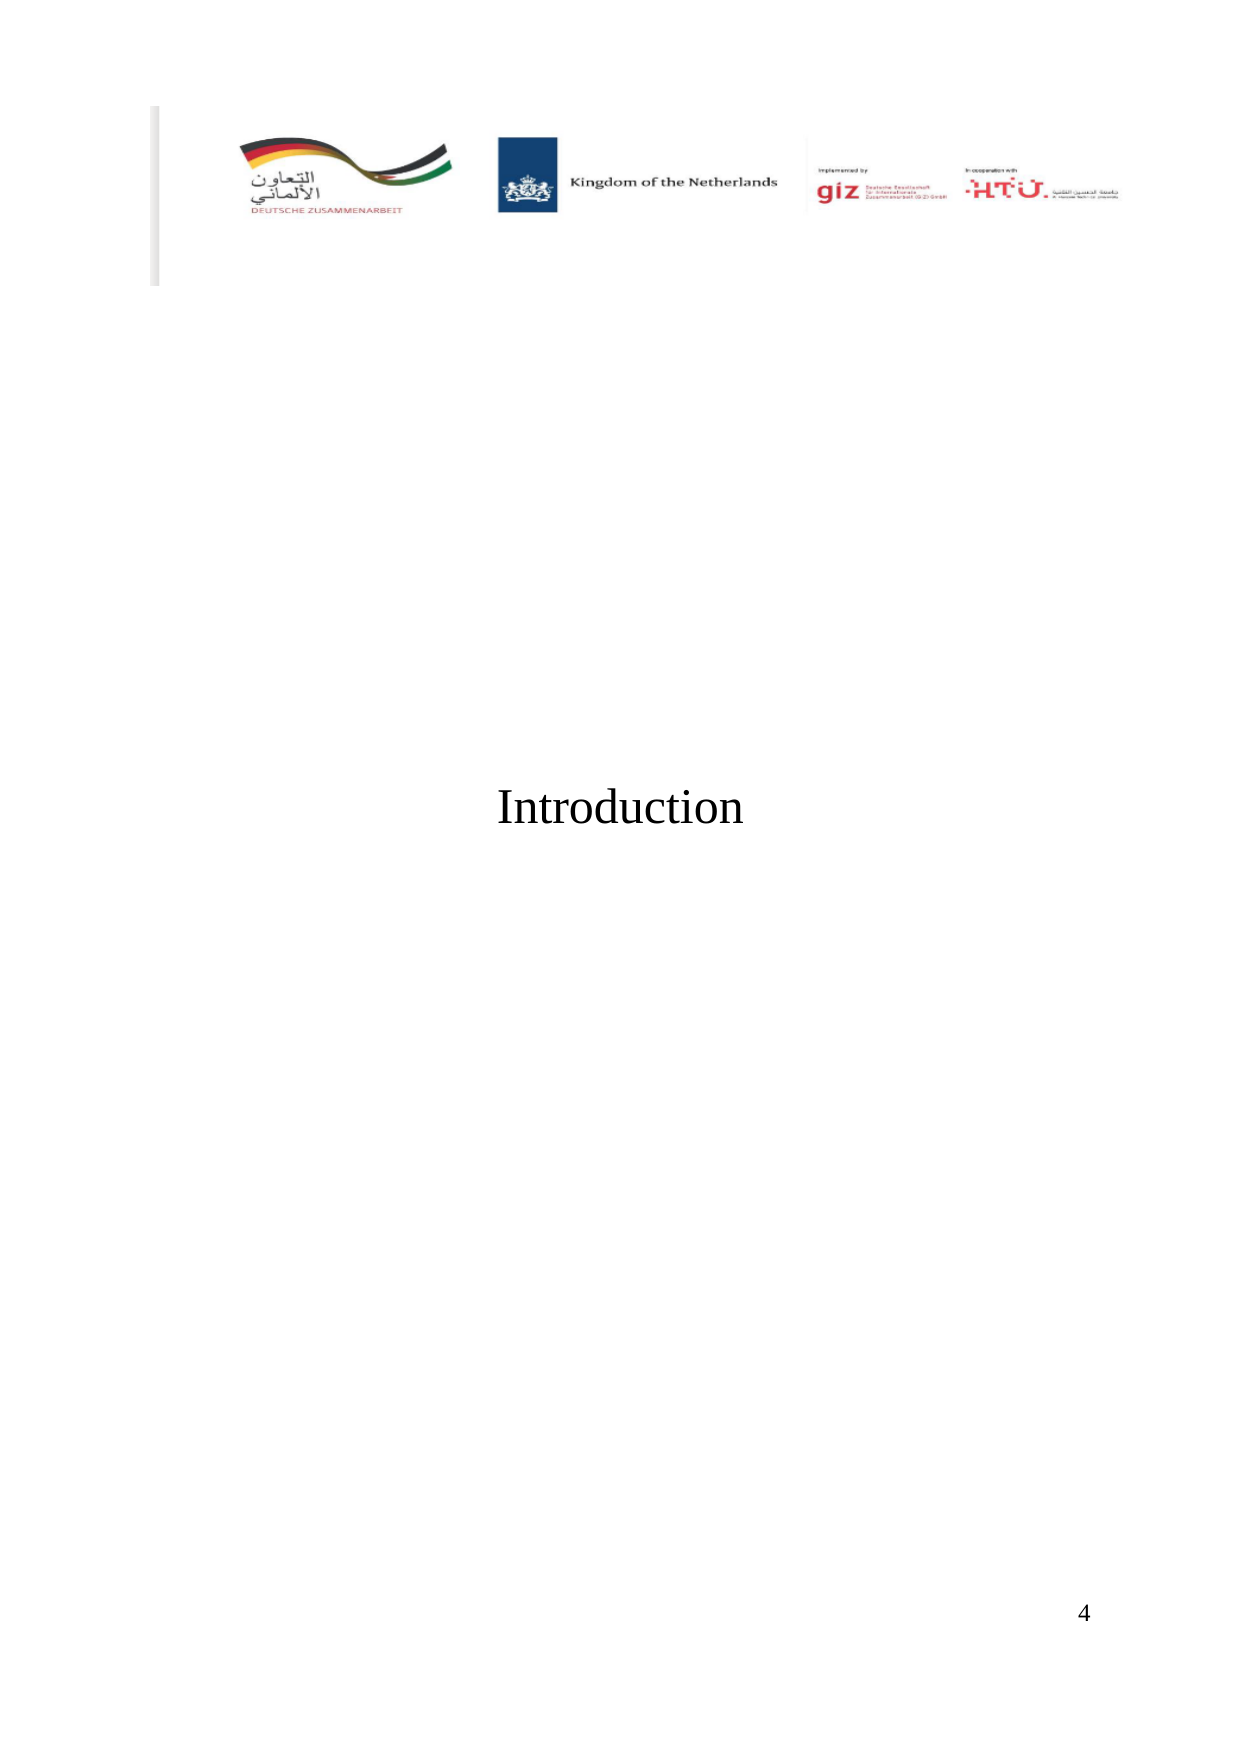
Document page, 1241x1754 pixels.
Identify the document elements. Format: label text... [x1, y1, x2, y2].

picture [150, 106, 1241, 286]
text Introduction [150, 776, 1090, 834]
